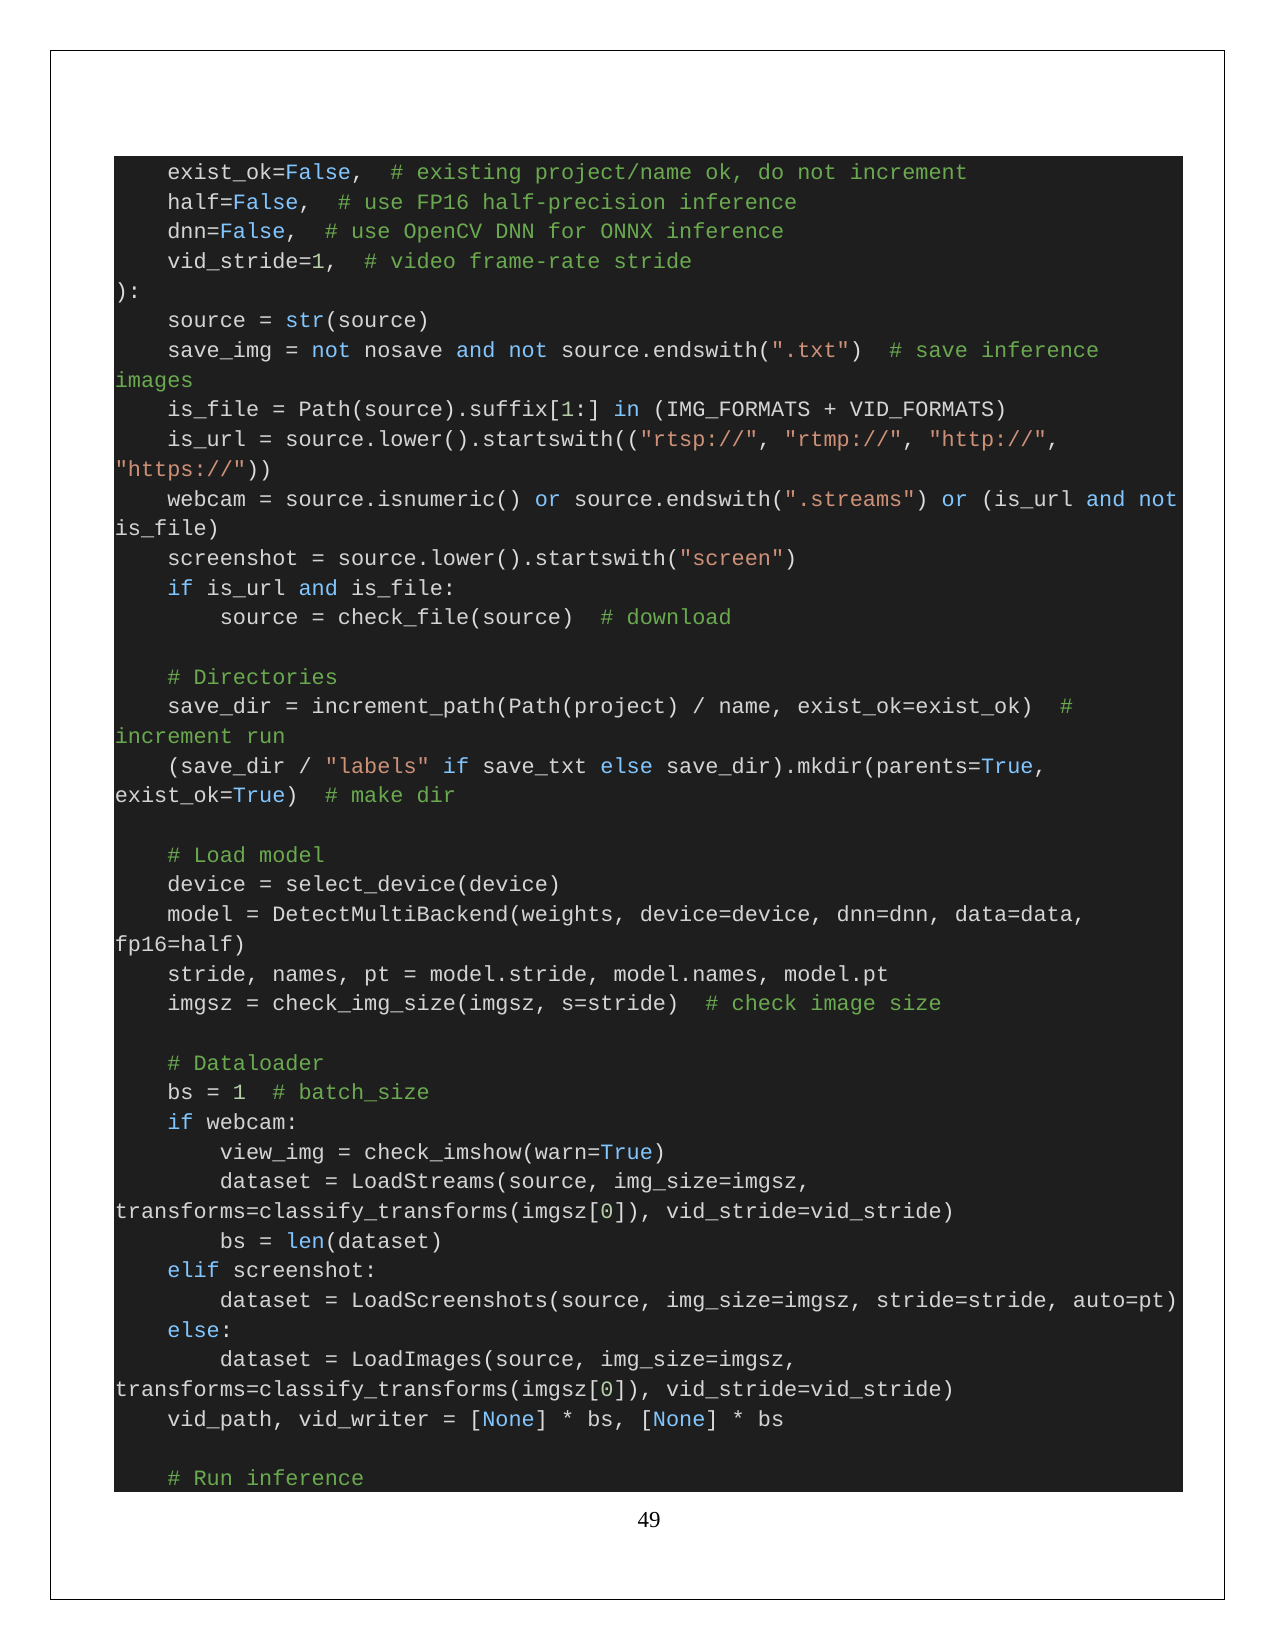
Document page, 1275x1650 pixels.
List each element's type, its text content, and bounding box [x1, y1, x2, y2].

text dataset = LoadScreenshots(source, img_size=imgsz, stride=stride, auto=pt) [114, 1284, 1183, 1314]
text dnn=False, # use OpenCV DNN for ONNX inference [114, 216, 1183, 245]
text ): [114, 275, 1183, 305]
text stride, names, pt = model.stride, model.names, model.pt [114, 958, 1183, 987]
text # Directories [114, 661, 1183, 691]
text vid_path, vid_writer = [None] * bs, [None] * bs [114, 1403, 1183, 1433]
text source = check_file(source) # download [114, 602, 1183, 631]
text vid_stride=1, # video frame-rate stride [114, 245, 1183, 275]
text screenshot = source.lower().startswith("screen") [114, 542, 1183, 572]
text if is_url and is_file: [114, 572, 1183, 602]
text bs = 1 # batch_size [114, 1077, 1183, 1106]
text is_url = source.lower().startswith(("rtsp://", "rtmp://", "http://", "https://")) [114, 423, 1183, 483]
text webcam = source.isnumeric() or source.endswith(".streams") or (is_url and not is_file) [114, 483, 1183, 542]
text view_img = check_imshow(warn=True) [114, 1136, 1183, 1166]
text # Run inference [114, 1462, 1183, 1492]
text else: [114, 1314, 1183, 1344]
text model = DetectMultiBackend(weights, device=device, dnn=dnn, data=data, fp16=half) [114, 898, 1183, 958]
text dataset = LoadImages(source, img_size=imgsz, transforms=classify_transforms(imgsz[0]), vid_stride=vid_stride) [114, 1344, 1183, 1403]
text elif screenshot: [114, 1255, 1183, 1284]
text # Dataloader [114, 1047, 1183, 1077]
text device = select_device(device) [114, 869, 1183, 898]
text half=False, # use FP16 half-precision inference [114, 186, 1183, 216]
text save_dir = increment_path(Path(project) / name, exist_ok=exist_ok) # increment run [114, 691, 1183, 750]
text is_file = Path(source).suffix[1:] in (IMG_FORMATS + VID_FORMATS) [114, 394, 1183, 423]
text exist_ok=False, # existing project/name ok, do not increment [114, 156, 1183, 186]
text # Load model [114, 839, 1183, 869]
text (save_dir / "labels" if save_txt else save_dir).mkdir(parents=True, exist_ok=True) # make dir [114, 750, 1183, 809]
text source = str(source) [114, 305, 1183, 334]
text save_img = not nosave and not source.endswith(".txt") # save inference images [114, 334, 1183, 394]
text if webcam: [114, 1106, 1183, 1136]
text bs = len(dataset) [114, 1225, 1183, 1255]
text imgsz = check_img_size(imgsz, s=stride) # check image size [114, 987, 1183, 1017]
text dataset = LoadStreams(source, img_size=imgsz, transforms=classify_transforms(imgsz[0]), vid_stride=vid_stride) [114, 1166, 1183, 1225]
